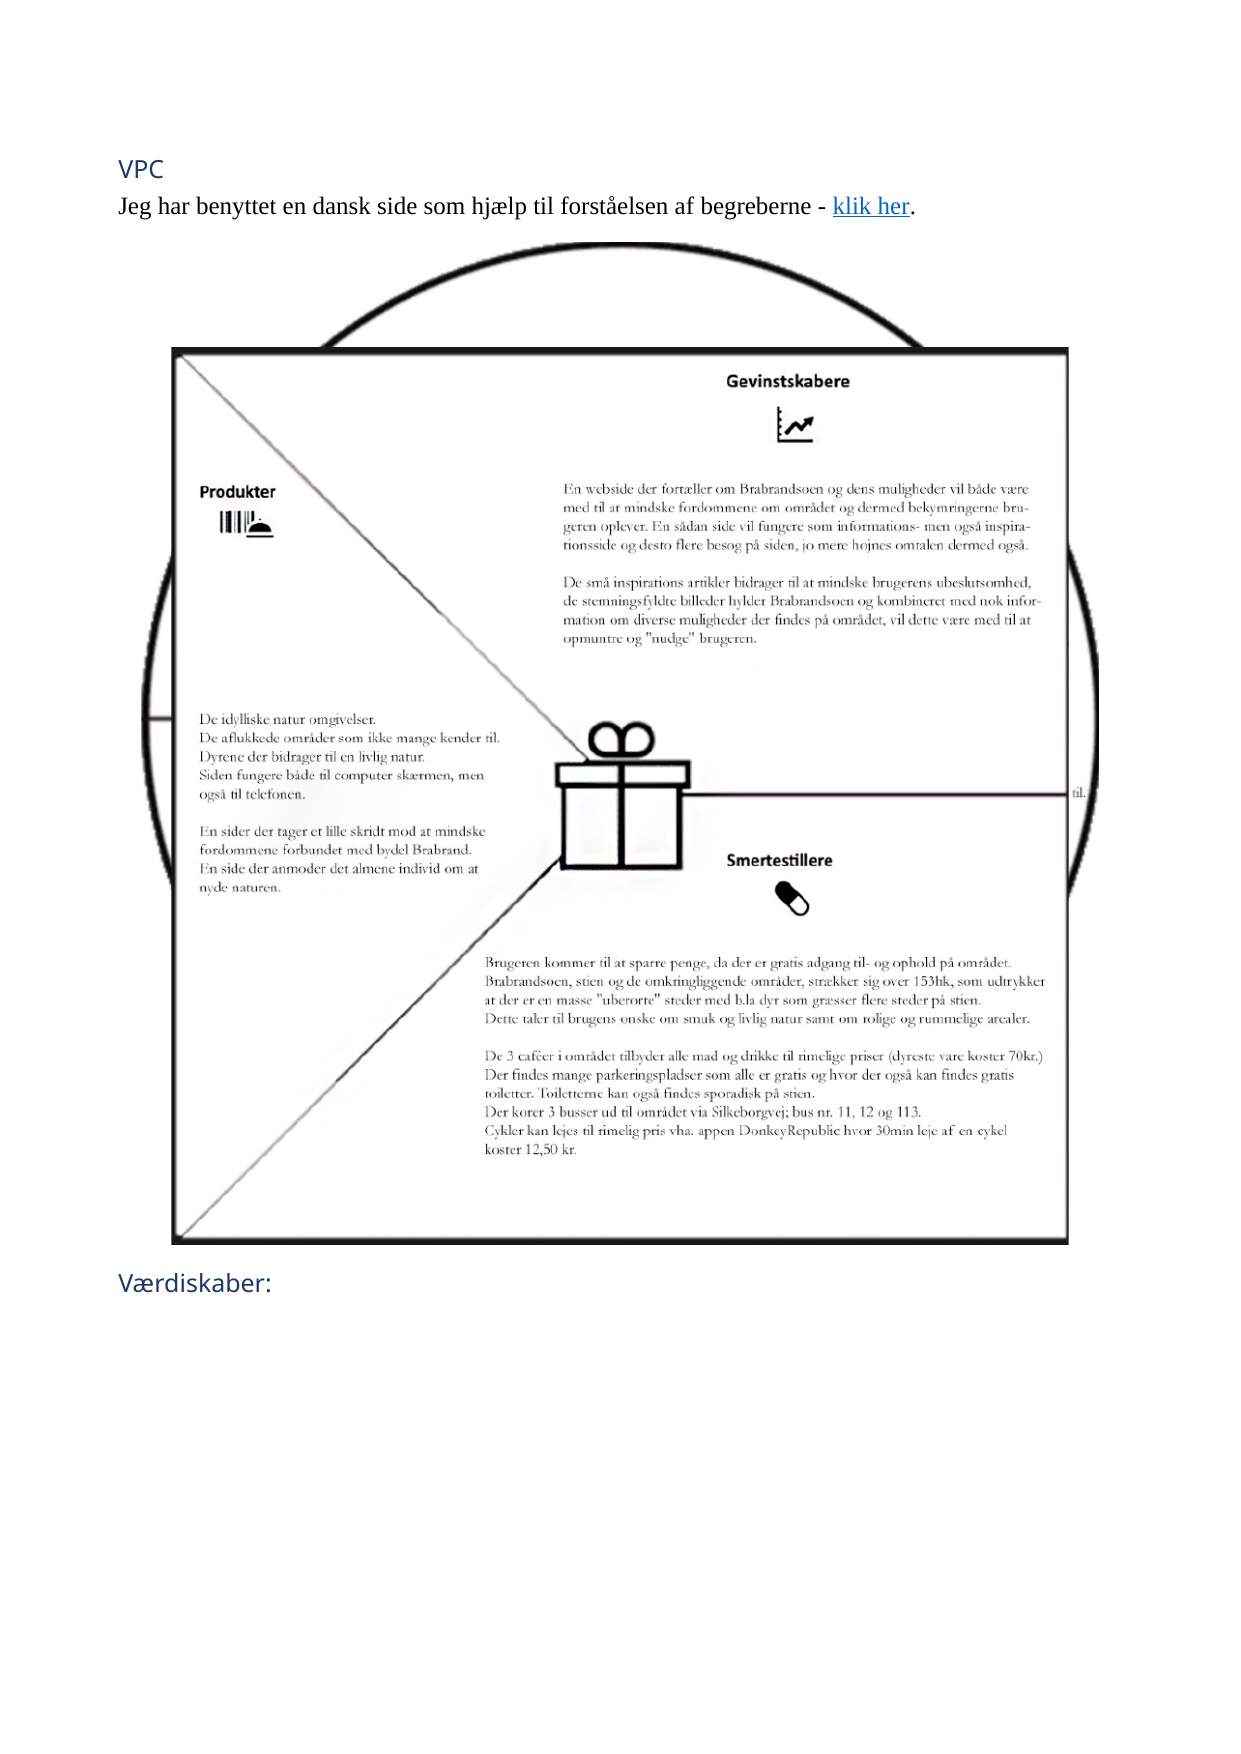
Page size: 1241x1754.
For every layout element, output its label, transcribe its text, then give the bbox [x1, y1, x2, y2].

subtitle VPC [118, 152, 1122, 186]
picture [141, 242, 1099, 1245]
text Jeg har benyttet en dansk side som hjælp til forståelsen af begreberne - klik her. [118, 191, 1122, 220]
